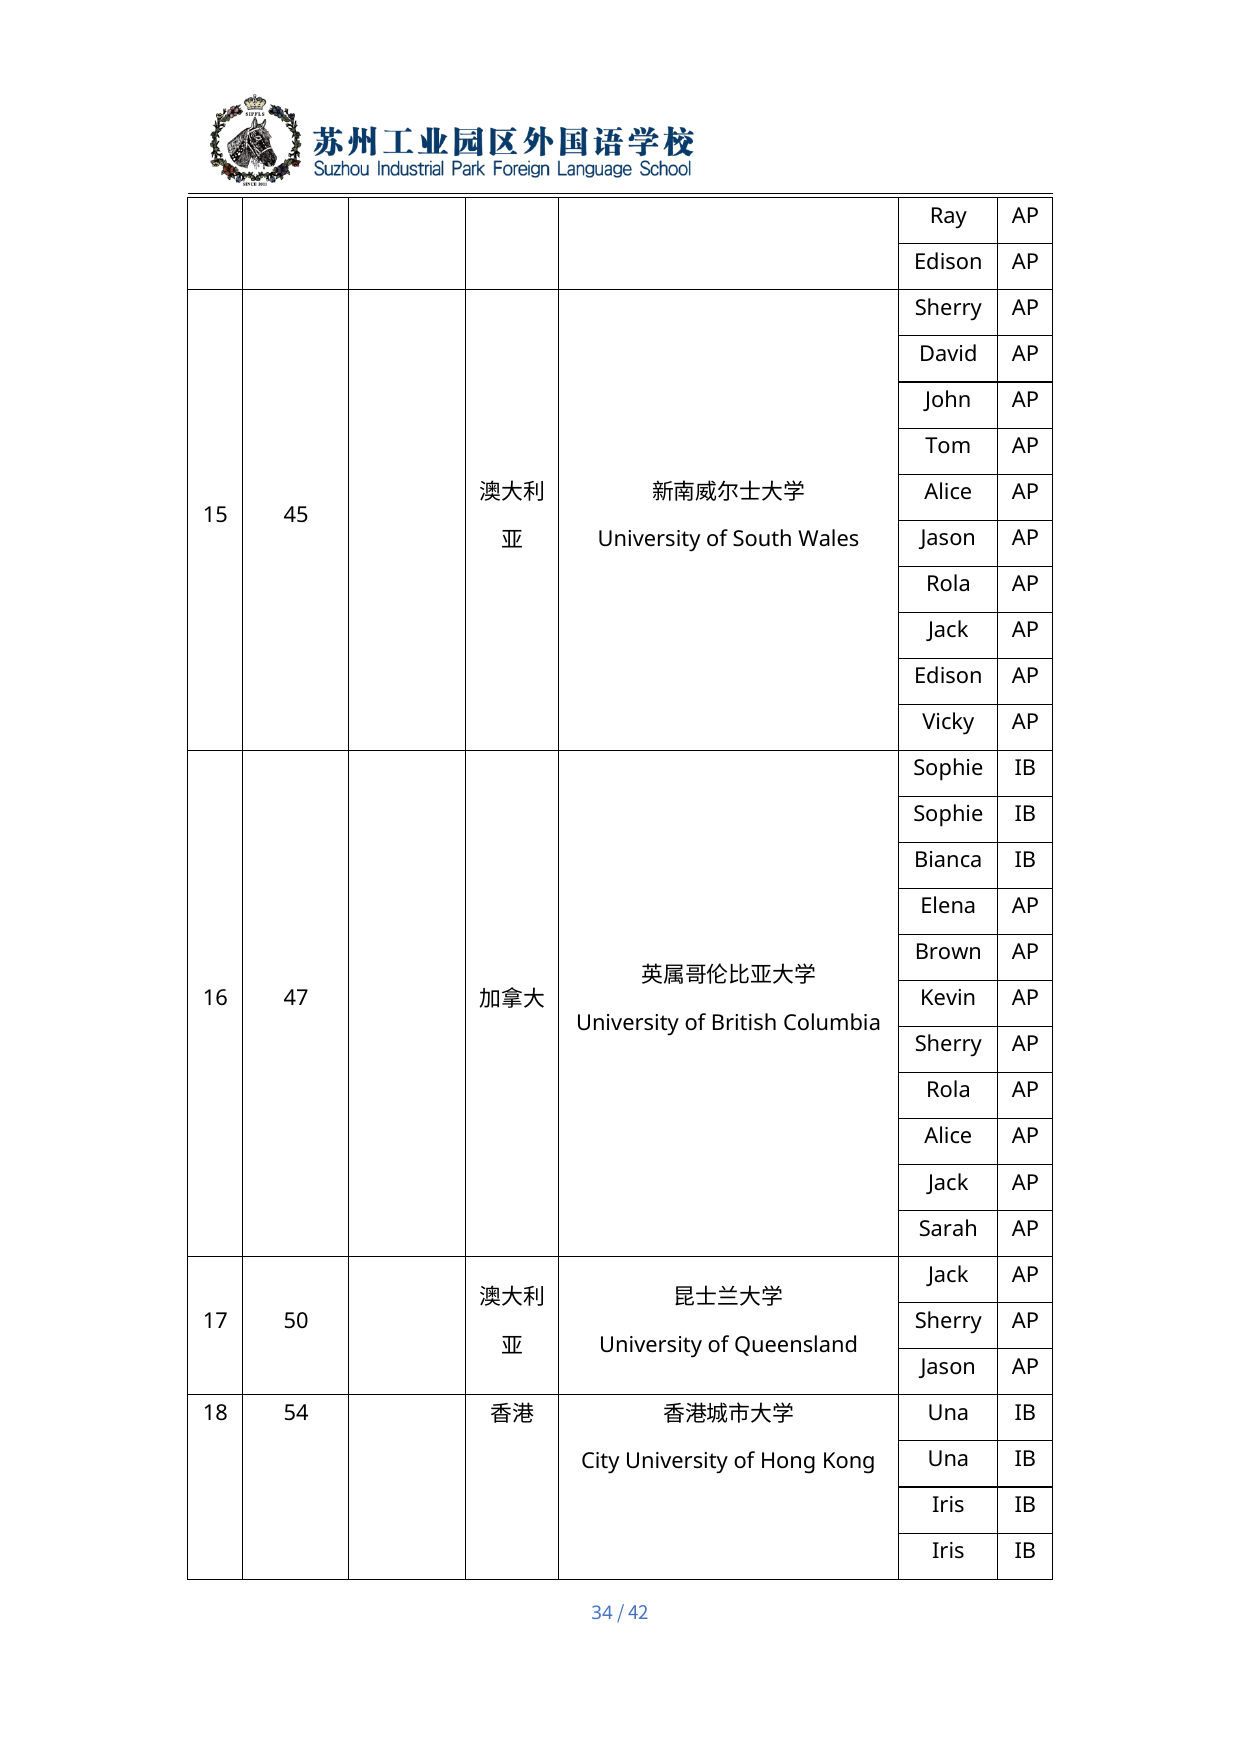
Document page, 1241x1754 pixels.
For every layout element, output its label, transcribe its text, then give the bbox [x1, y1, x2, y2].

table_cell [349, 1395, 465, 1578]
table_cell Kevin [899, 981, 997, 1026]
table_cell AP [998, 659, 1052, 704]
table_cell Vicky [899, 705, 997, 750]
table_cell Rola [899, 1073, 997, 1118]
table_cell AP [998, 290, 1052, 335]
table_cell AP [998, 1165, 1052, 1210]
table_cell AP [998, 613, 1052, 658]
table_cell 18 [188, 1395, 242, 1578]
table_cell Una [899, 1441, 997, 1486]
table_cell AP [998, 1119, 1052, 1164]
table_cell 50 [243, 1257, 348, 1394]
table_cell Jack [899, 1165, 997, 1210]
table_cell Sophie [899, 751, 997, 796]
table_cell IB [998, 1534, 1052, 1578]
table_cell Iris [899, 1488, 997, 1532]
table_cell AP [998, 935, 1052, 980]
picture [187, 88, 702, 191]
table_cell AP [998, 383, 1052, 427]
table_cell 昆士兰大学 University of Queensland [559, 1257, 898, 1394]
table_cell Una [899, 1395, 997, 1440]
table_cell 香港城市大学 City University of Hong Kong [559, 1395, 898, 1578]
table_cell Jack [899, 1257, 997, 1302]
table_cell [349, 290, 465, 750]
table_cell 英属哥伦比亚大学 University of British Columbia [559, 751, 898, 1256]
table_cell Tom [899, 429, 997, 473]
table_cell Jason [899, 521, 997, 566]
table_cell Alice [899, 475, 997, 519]
table_cell John [899, 383, 997, 427]
table_cell Sophie [899, 797, 997, 842]
table_cell AP [998, 1257, 1052, 1302]
table_cell Ray [899, 198, 997, 243]
table_cell Sherry [899, 290, 997, 335]
table_cell IB [998, 797, 1052, 842]
table_cell IB [998, 751, 1052, 796]
table_cell David [899, 336, 997, 381]
table_cell Sherry [899, 1027, 997, 1072]
table_cell Elena [899, 889, 997, 934]
table_cell 15 [188, 290, 242, 750]
table_cell IB [998, 1441, 1052, 1486]
table_cell AP [998, 336, 1052, 381]
table_cell IB [998, 843, 1052, 888]
table_cell AP [998, 1349, 1052, 1394]
table_cell Edison [899, 244, 997, 289]
table_cell Bianca [899, 843, 997, 888]
table_cell IB [998, 1395, 1052, 1440]
table_cell AP [998, 475, 1052, 519]
table_cell AP [998, 567, 1052, 612]
table_cell Jack [899, 613, 997, 658]
table_cell 54 [243, 1395, 348, 1578]
table_cell Rola [899, 567, 997, 612]
table_cell [349, 1257, 465, 1394]
table_cell Sarah [899, 1211, 997, 1256]
table_cell AP [998, 981, 1052, 1026]
table_cell Brown [899, 935, 997, 980]
table_cell AP [998, 1027, 1052, 1072]
table_cell 16 [188, 751, 242, 1256]
table_cell Alice [899, 1119, 997, 1164]
table_cell AP [998, 705, 1052, 750]
table_cell [349, 751, 465, 1256]
table_cell 香港 [466, 1395, 558, 1578]
table_cell IB [998, 1488, 1052, 1532]
table_cell AP [998, 1211, 1052, 1256]
table_cell 澳大利亚 [466, 1257, 558, 1394]
table_cell AP [998, 198, 1052, 243]
table_cell 澳大利亚 [466, 290, 558, 750]
table_cell Sherry [899, 1303, 997, 1348]
table_cell 17 [188, 1257, 242, 1394]
table_cell 新南威尔士大学 University of South Wales [559, 290, 898, 750]
table_cell Jason [899, 1349, 997, 1394]
table_cell AP [998, 889, 1052, 934]
table_cell AP [998, 521, 1052, 566]
table_cell 45 [243, 290, 348, 750]
table_cell 加拿大 [466, 751, 558, 1256]
table_cell AP [998, 1303, 1052, 1348]
table_cell AP [998, 429, 1052, 473]
table_cell Edison [899, 659, 997, 704]
table_cell AP [998, 1073, 1052, 1118]
table_cell AP [998, 244, 1052, 289]
table_cell 47 [243, 751, 348, 1256]
table_cell Iris [899, 1534, 997, 1578]
